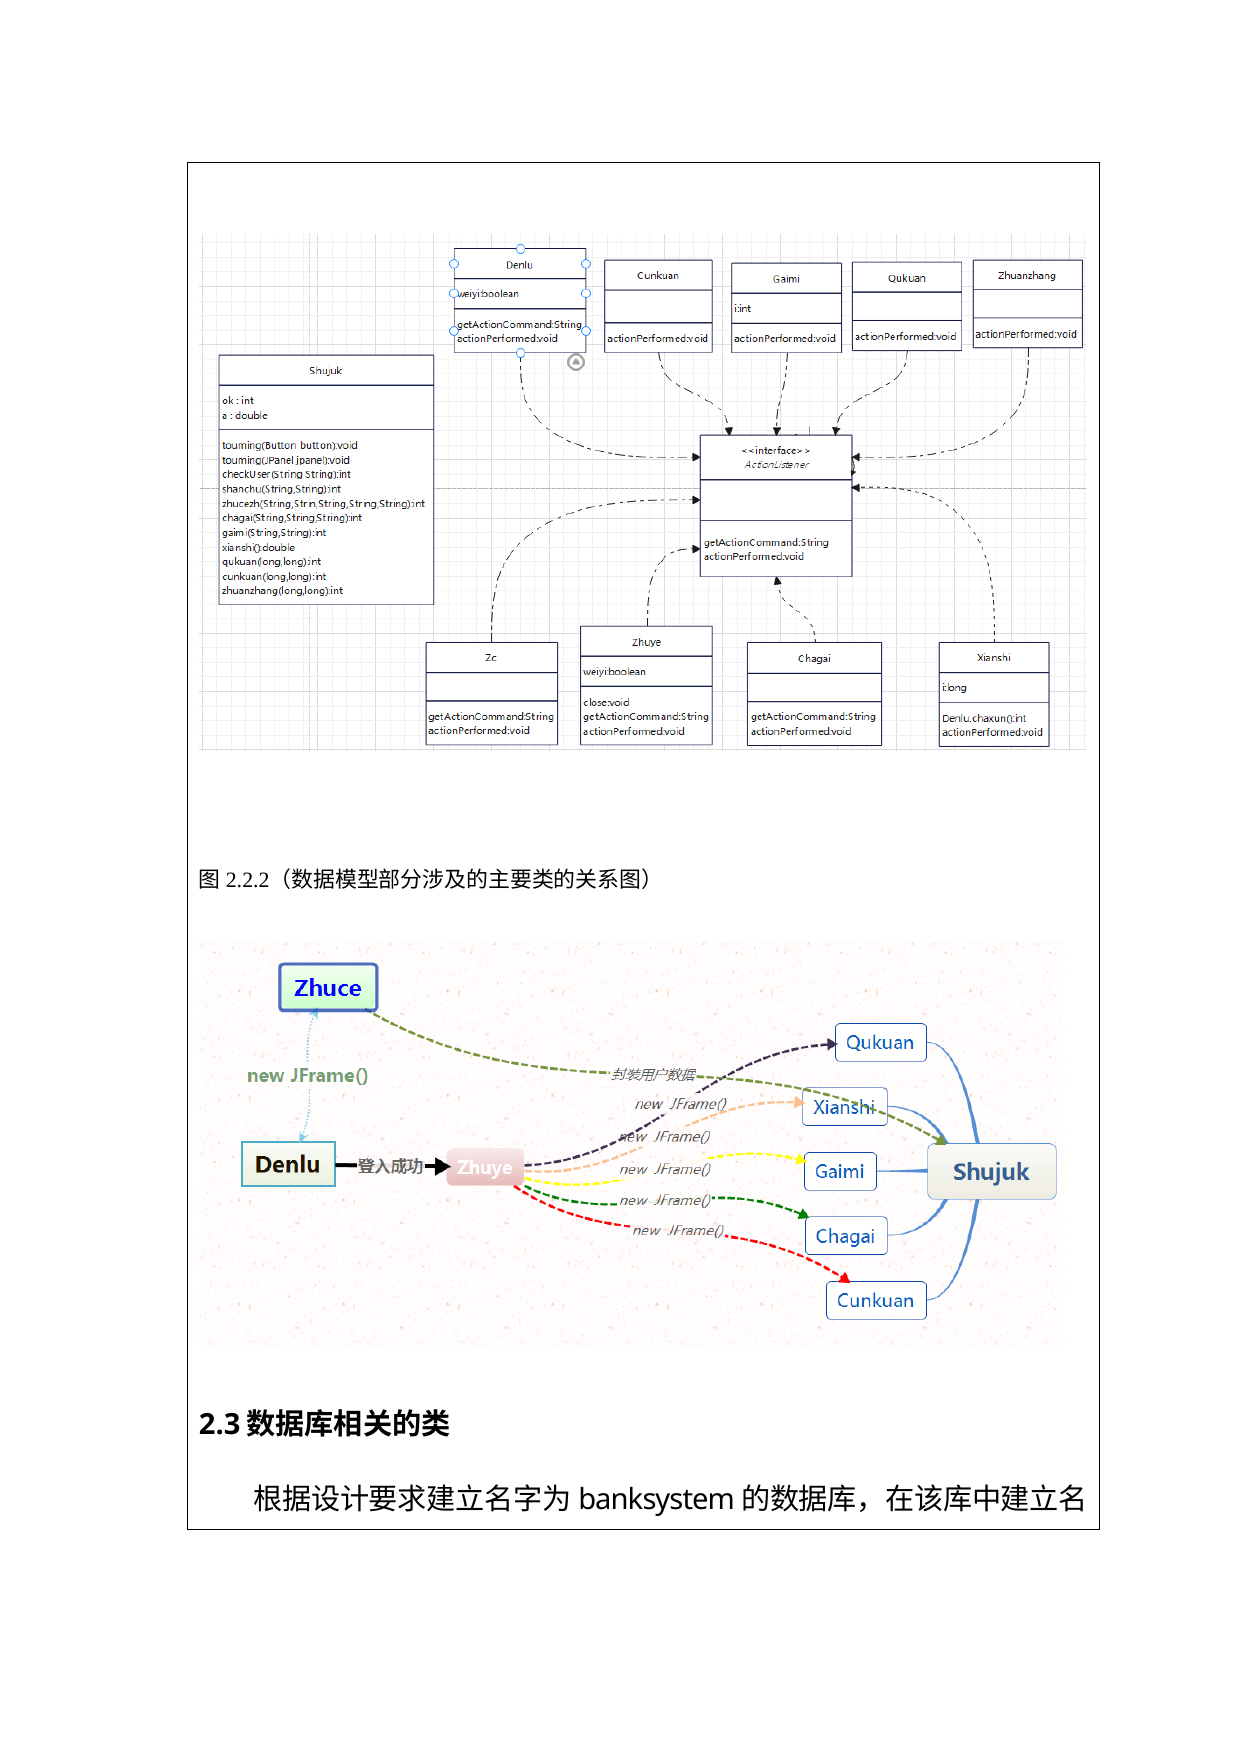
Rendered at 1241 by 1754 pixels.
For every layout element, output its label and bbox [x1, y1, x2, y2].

picture [198, 941, 1065, 1346]
table_header [188, 163, 1099, 1529]
picture [198, 234, 1087, 751]
